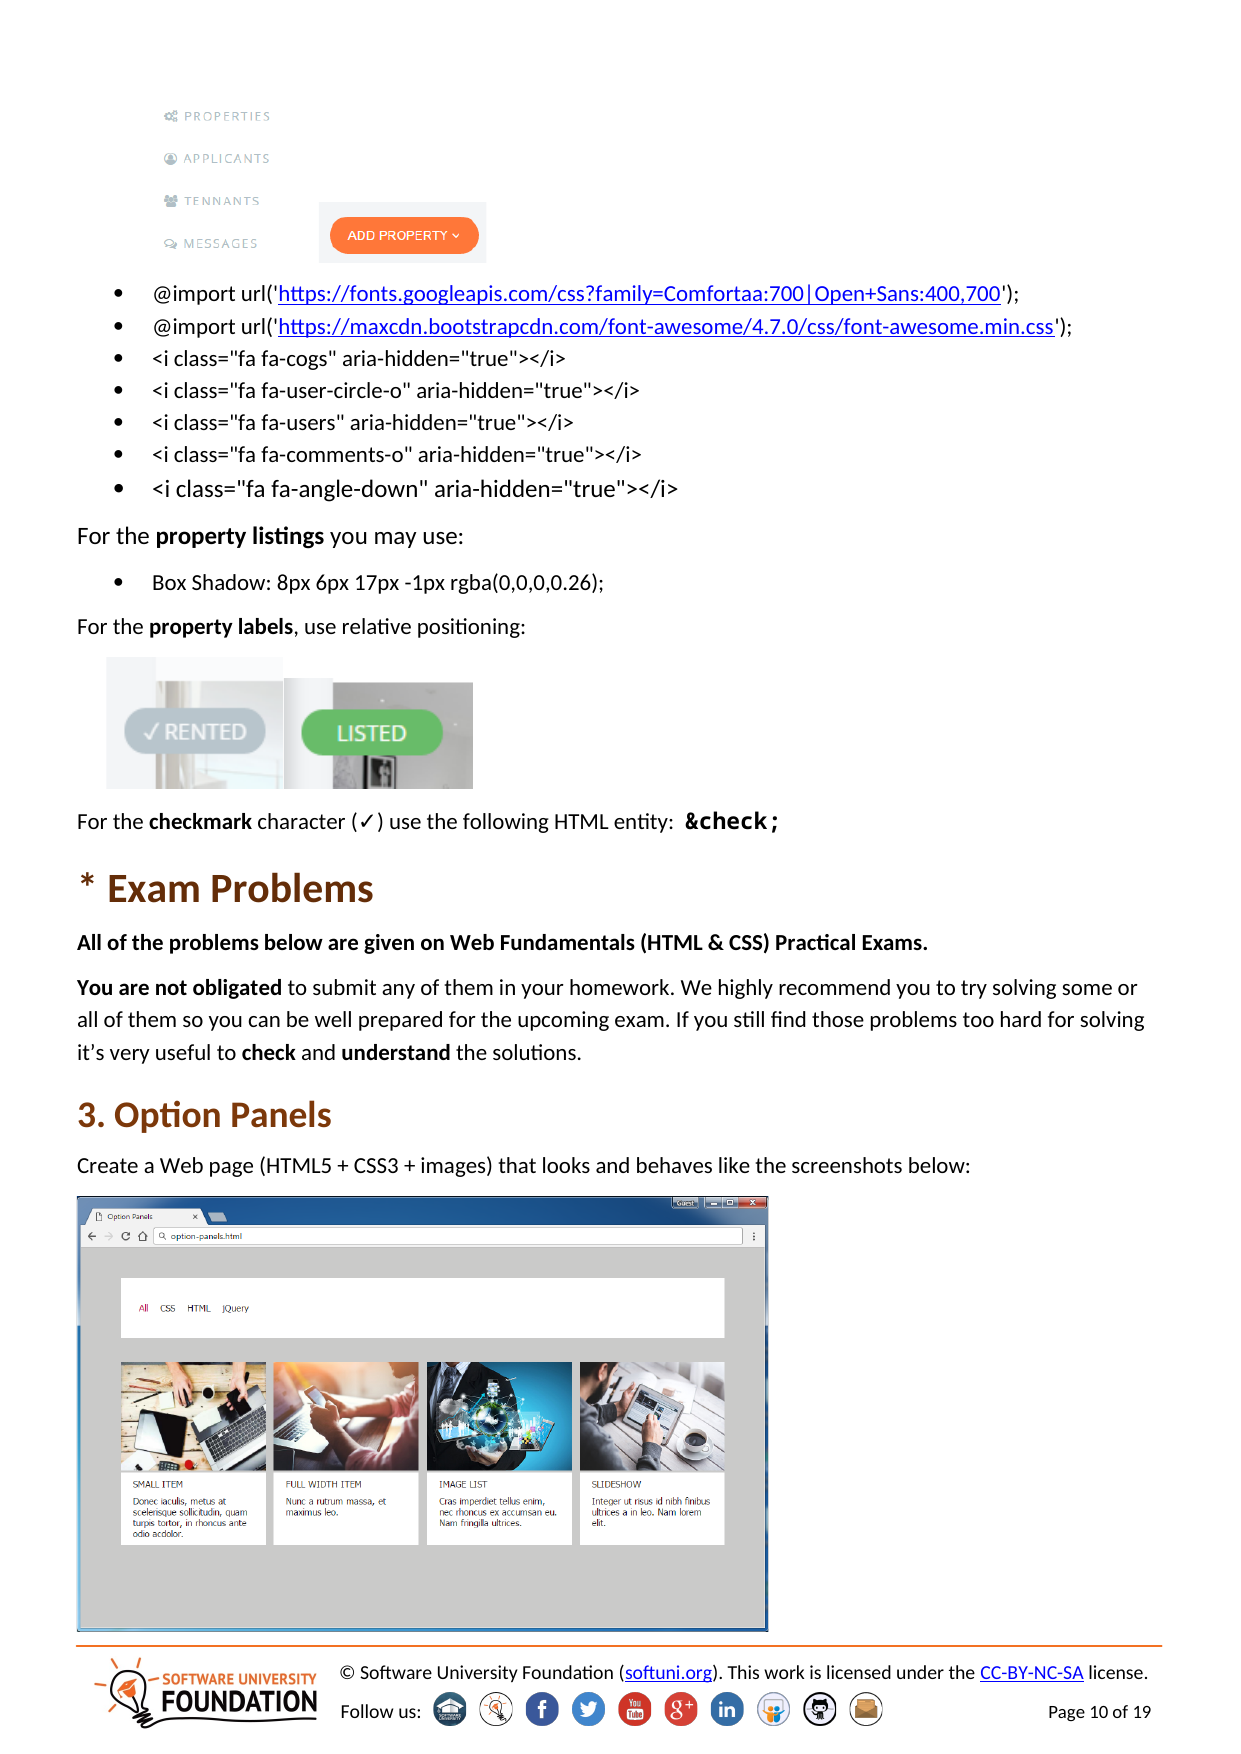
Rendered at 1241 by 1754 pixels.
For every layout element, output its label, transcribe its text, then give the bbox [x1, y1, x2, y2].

picture [664, 1692, 698, 1726]
subtitle Option Panels [77, 1091, 1163, 1136]
text All of the problems below are given on Web Fundamentals (HTML & CSS) Practical Exams. [77, 928, 1163, 957]
text For the property labels, use relative positioning: [77, 612, 1163, 640]
picture [318, 202, 487, 263]
list <i class="fa fa-cogs" aria-hidden="true"></i> [114, 344, 1163, 372]
picture [76, 1196, 769, 1632]
picture [618, 1692, 652, 1726]
picture [572, 1692, 605, 1726]
subtitle * Exam Problems [77, 862, 1163, 913]
picture [93, 1656, 317, 1729]
text You are not obligated to submit any of them in your homework. We highly recommend you to try solving some or all of them so you can be well prepared for the upcoming exam. If you still find those problems too hard for solving it’s very useful to check and understand the solutions. [77, 973, 1163, 1066]
list <i class="fa fa-comments-o" aria-hidden="true"></i> [114, 441, 1163, 468]
picture [803, 1692, 837, 1726]
text For the checkmark character (✓) use the following HTML entity: &check; [77, 805, 1163, 836]
picture [849, 1692, 883, 1726]
picture [710, 1692, 744, 1726]
picture [150, 95, 287, 263]
picture [479, 1692, 513, 1726]
picture [433, 1692, 467, 1726]
list @import url('https://maxcdn.bootstrapcdn.com/font-awesome/4.7.0/css/font-awesome.min.css'); [114, 312, 1163, 340]
text Create a Web page (HTML5 + CSS3 + images) that looks and behaves like the screenshots below: [77, 1152, 1163, 1180]
list @import url('https://fonts.googleapis.com/css?family=Comfortaa:700|Open+Sans:400,700'); [114, 279, 1163, 308]
list <i class="fa fa-users" aria-hidden="true"></i> [114, 408, 1163, 436]
list <i class="fa fa-angle-down" aria-hidden="true"></i> [114, 473, 1163, 503]
list Box Shadow: 8px 6px 17px -1px rgba(0,0,0,0.26); [114, 568, 1163, 596]
picture [525, 1692, 559, 1726]
picture [757, 1692, 790, 1726]
text For the property listings you may use: [77, 520, 1163, 551]
list <i class="fa fa-user-circle-o" aria-hidden="true"></i> [114, 376, 1163, 404]
picture [106, 657, 473, 789]
